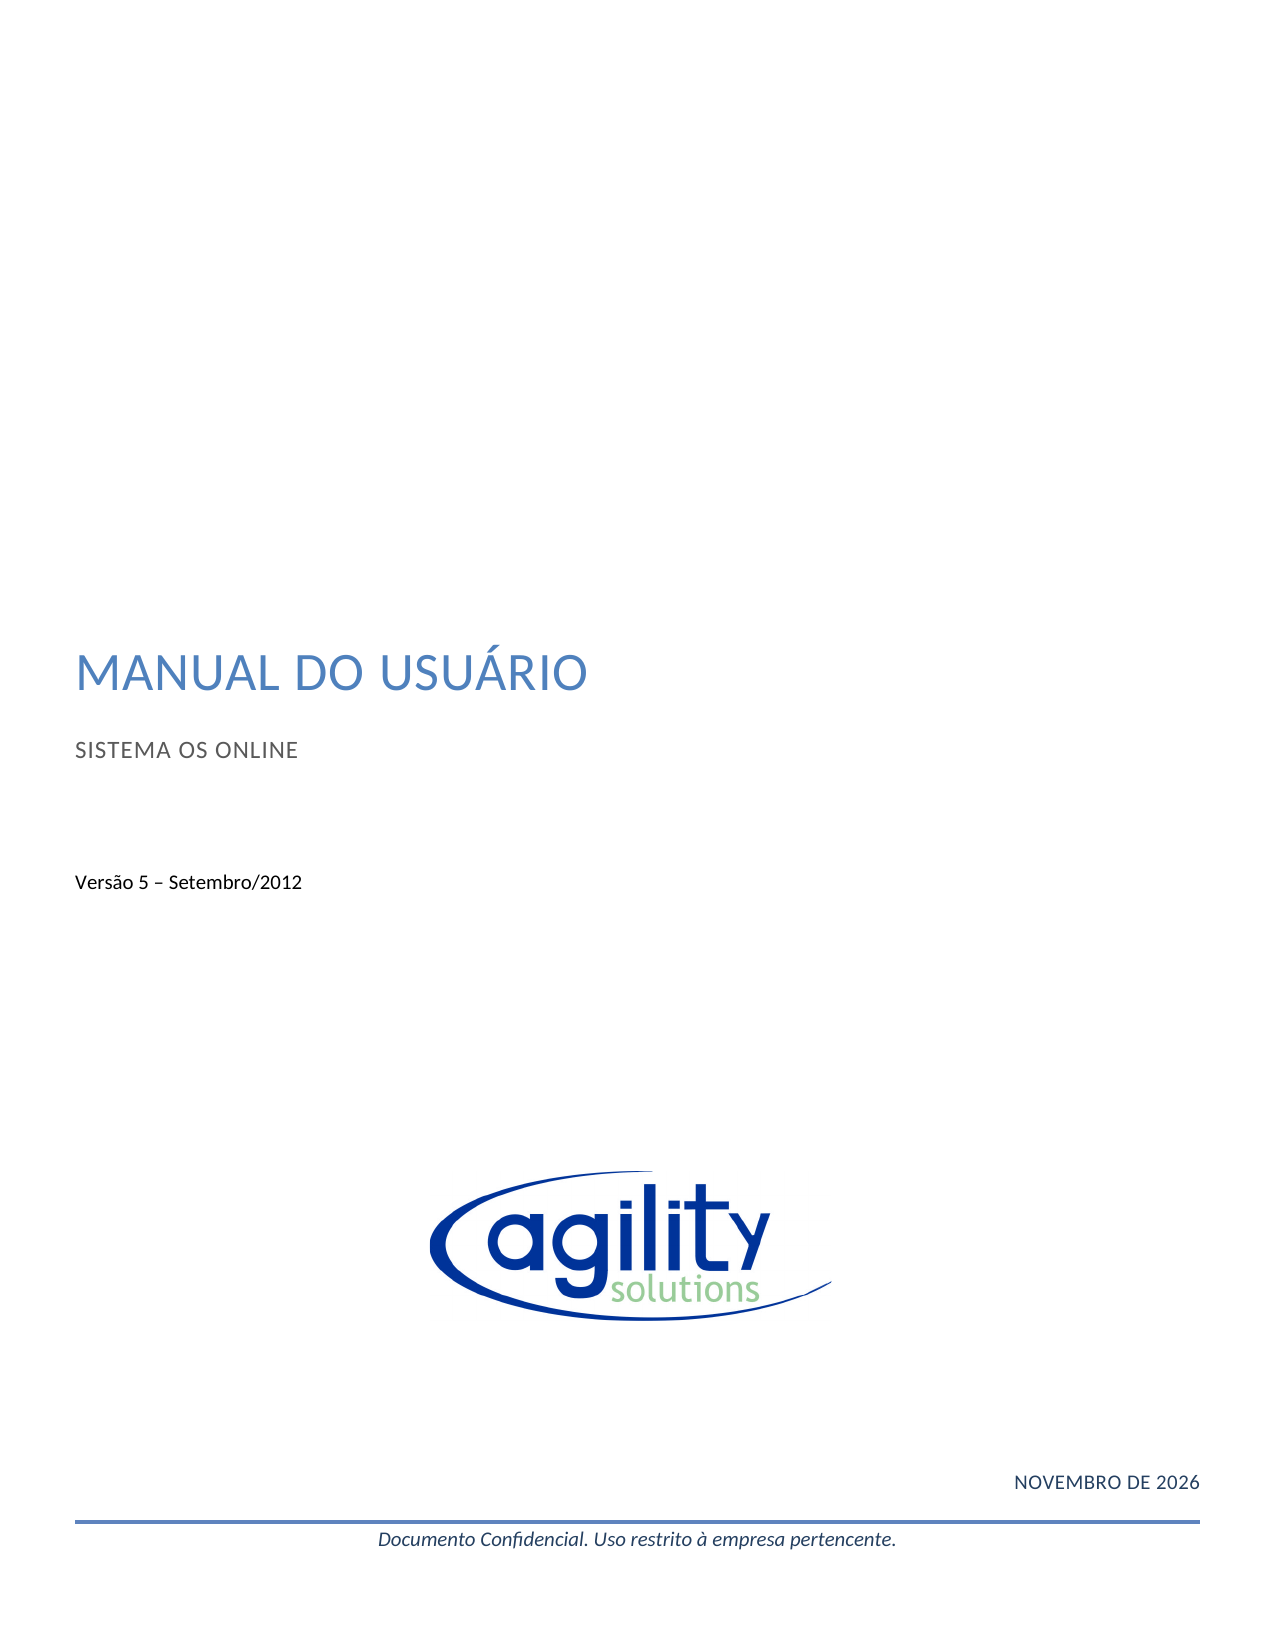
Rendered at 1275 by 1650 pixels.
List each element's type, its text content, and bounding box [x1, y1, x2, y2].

title Manual do Usuário [75, 638, 1200, 704]
subtitle Sistema OS ONLINE [75, 734, 1200, 765]
text Versão 5 – Setembro/2012 [75, 869, 1200, 895]
picture [429, 1171, 832, 1321]
